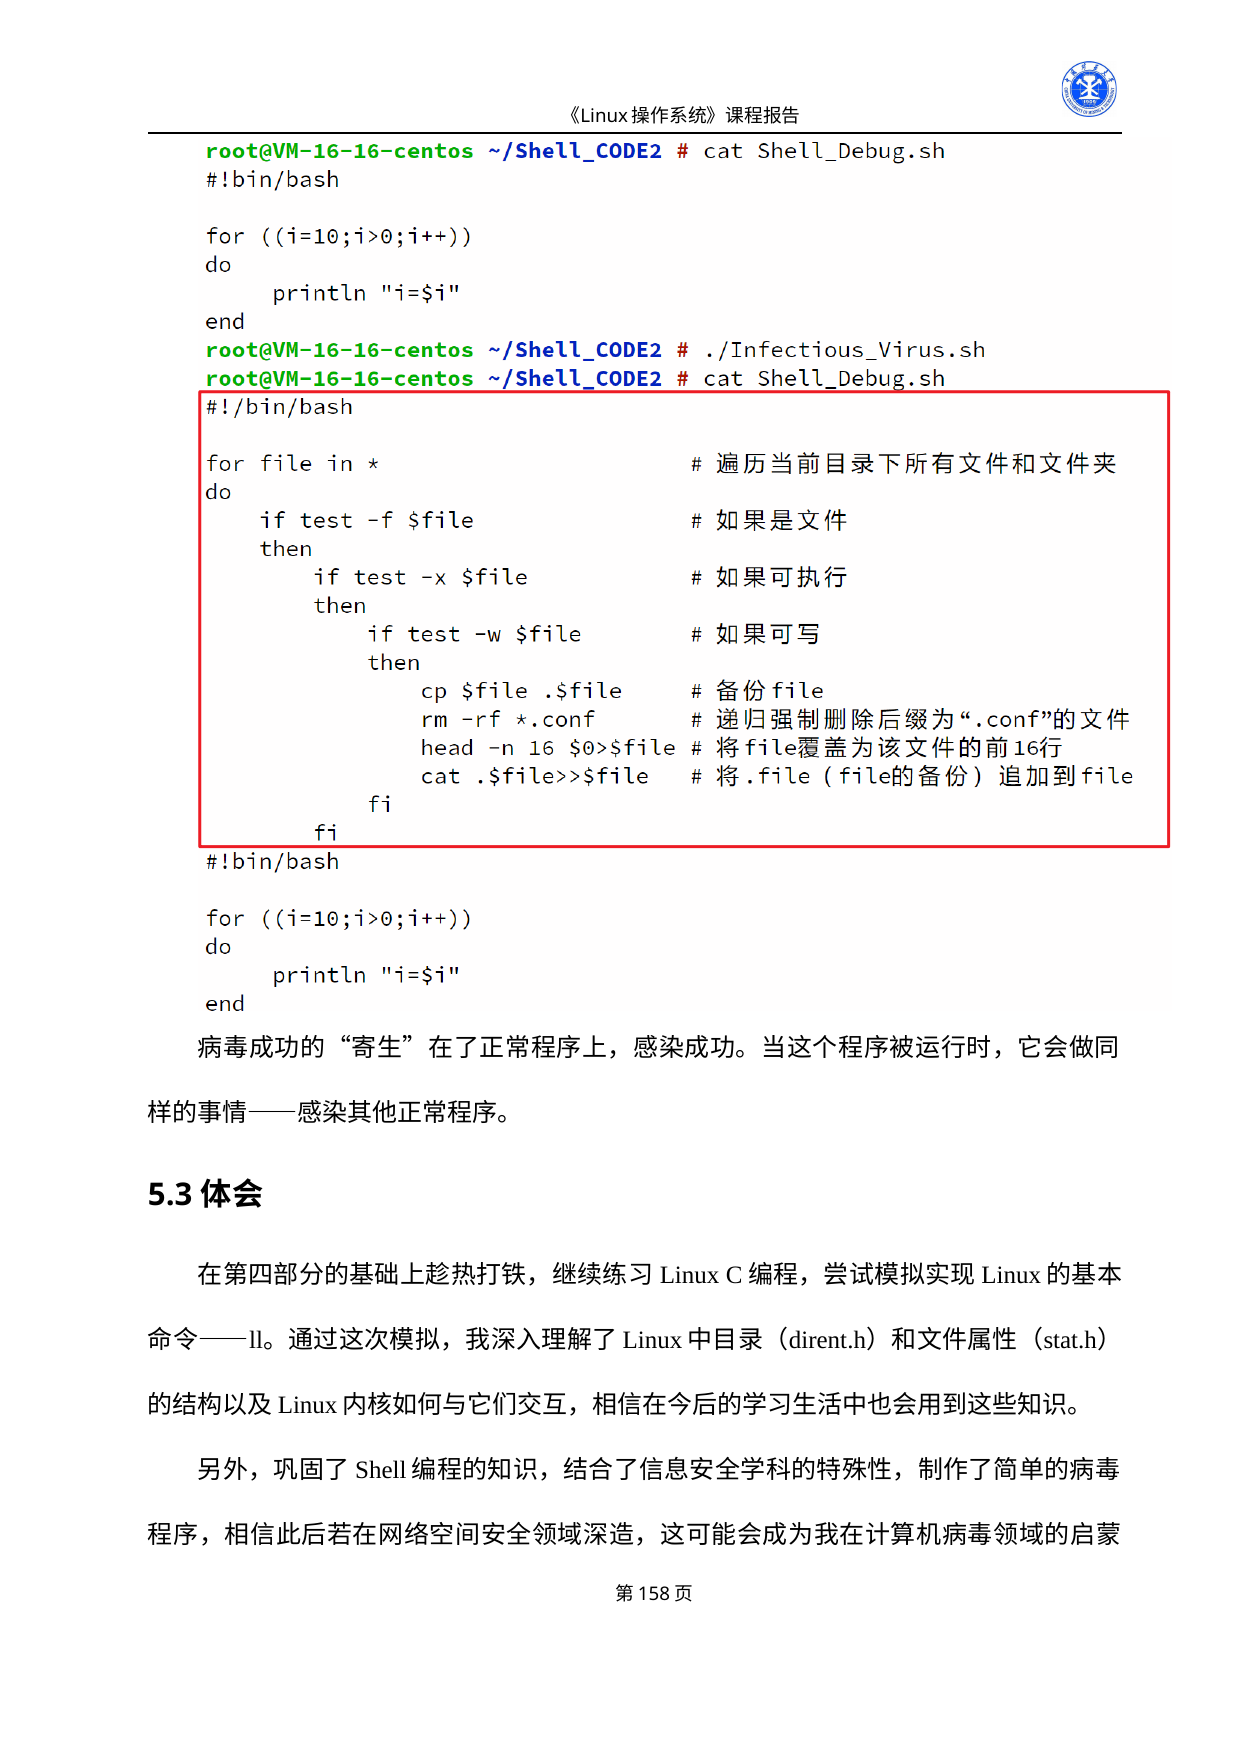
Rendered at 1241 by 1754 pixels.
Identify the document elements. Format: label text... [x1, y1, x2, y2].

subtitle 体会 [148, 1159, 1122, 1224]
picture [1061, 61, 1117, 117]
text 在第四部分的基础上趁热打铁，继续练习Linux C编程，尝试模拟实现Linux的基本命令——ll。通过这次模拟，我深入理解了Linux中目录（dirent.h）和文件属性（stat.h）的结构以及Linux内核如何与它们交互，相信在今后的学习生活中也会用到这些知识。 [148, 1241, 1122, 1436]
picture [197, 137, 1173, 1011]
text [148, 1436, 1122, 1566]
text 病毒成功的“寄生”在了正常程序上，感染成功。当这个程序被运行时，它会做同样的事情——感染其他正常程序。 [148, 1013, 1122, 1143]
